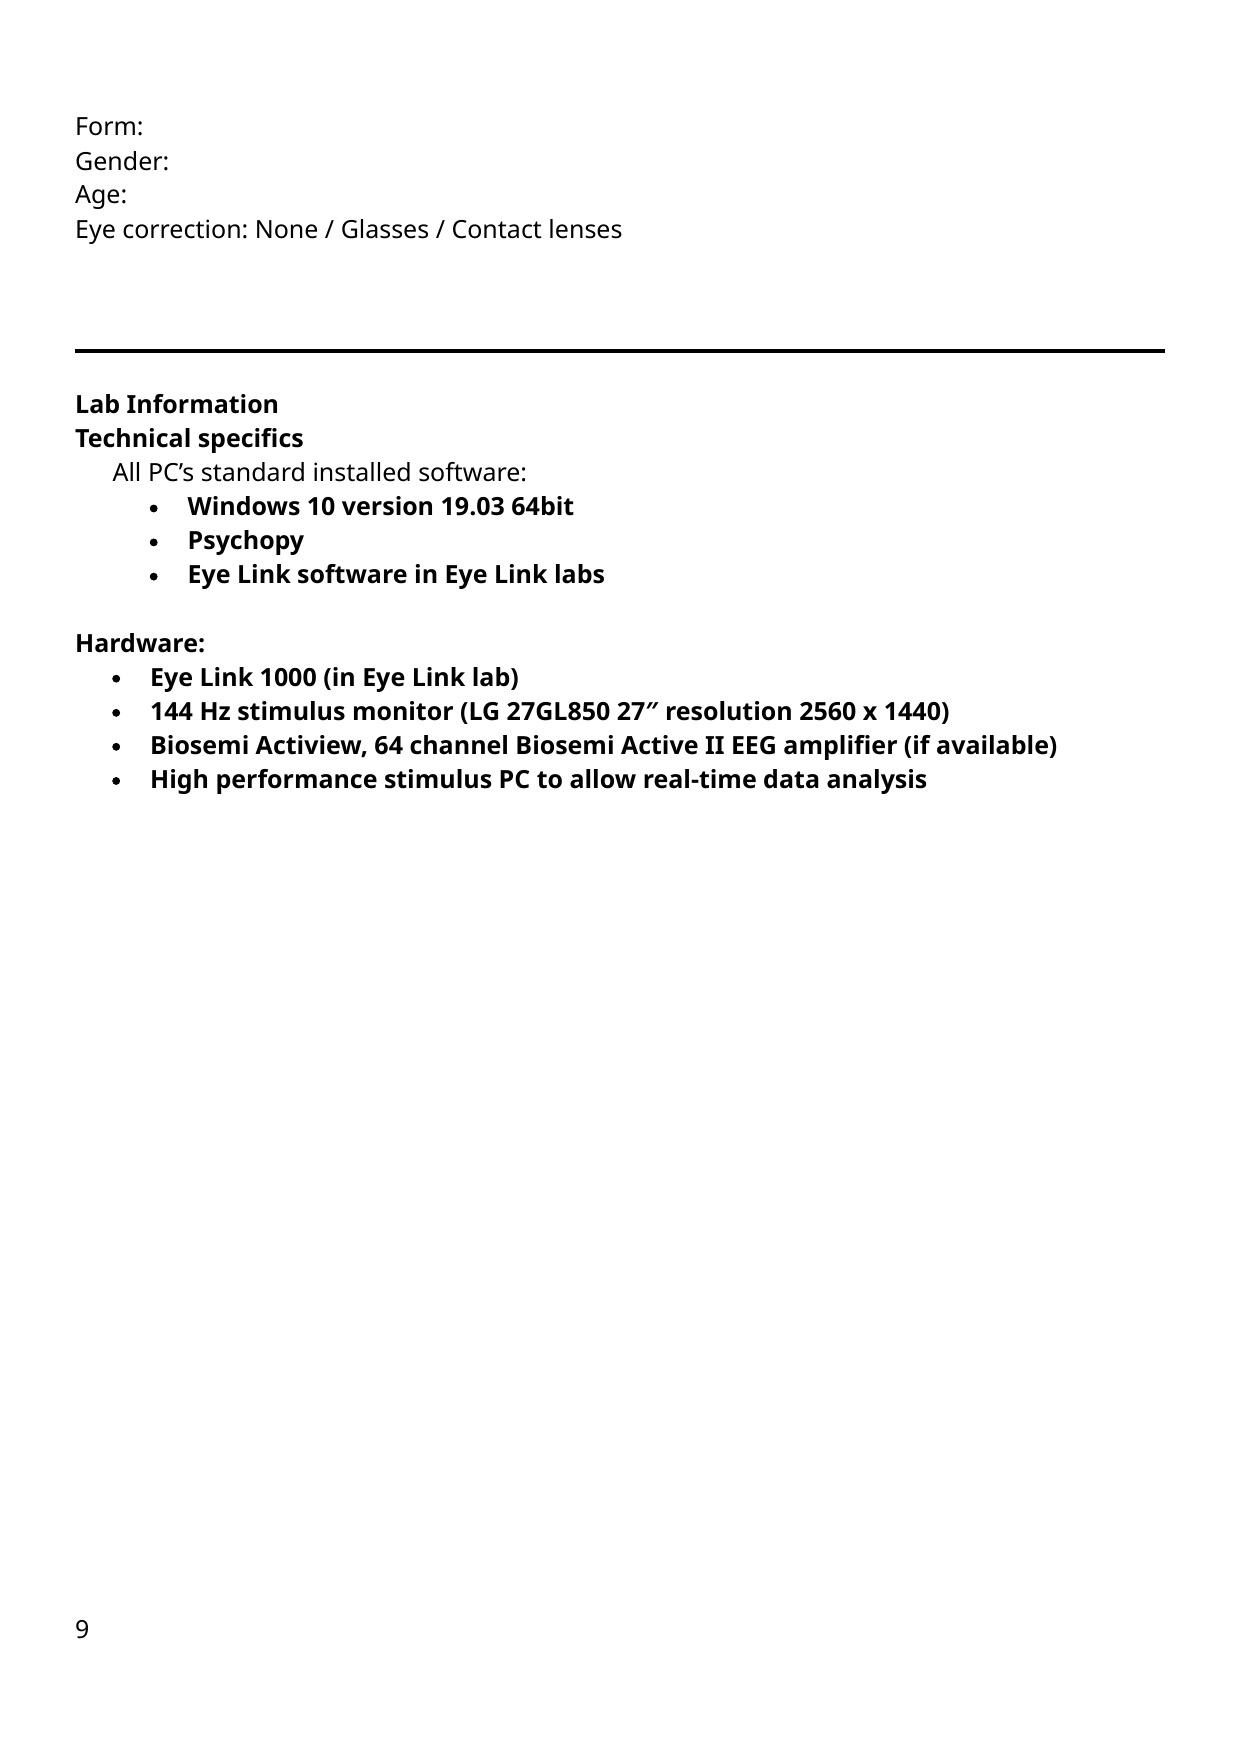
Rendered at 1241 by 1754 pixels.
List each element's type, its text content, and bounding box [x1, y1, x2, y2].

text Eye correction: None / Glasses / Contact lenses [75, 211, 1165, 245]
list Windows 10 version 19.03 64bit [150, 489, 1165, 523]
text All PC’s standard installed software: [112, 455, 1165, 489]
text Hardware: [75, 625, 1165, 659]
text Form: Gender: [75, 109, 1165, 177]
text Lab Information Technical specifics [75, 387, 1165, 455]
list 144 Hz stimulus monitor (LG 27GL850 27″ resolution 2560 x 1440) [112, 693, 1165, 727]
list Psychopy [150, 523, 1165, 557]
list Eye Link 1000 (in Eye Link lab) [112, 659, 1165, 693]
list Biosemi Actiview, 64 channel Biosemi Active II EEG amplifier (if available) [112, 727, 1165, 761]
list High performance stimulus PC to allow real-time data analysis [112, 761, 1165, 796]
list Eye Link software in Eye Link labs [150, 557, 1165, 591]
text Age: [75, 177, 1165, 211]
